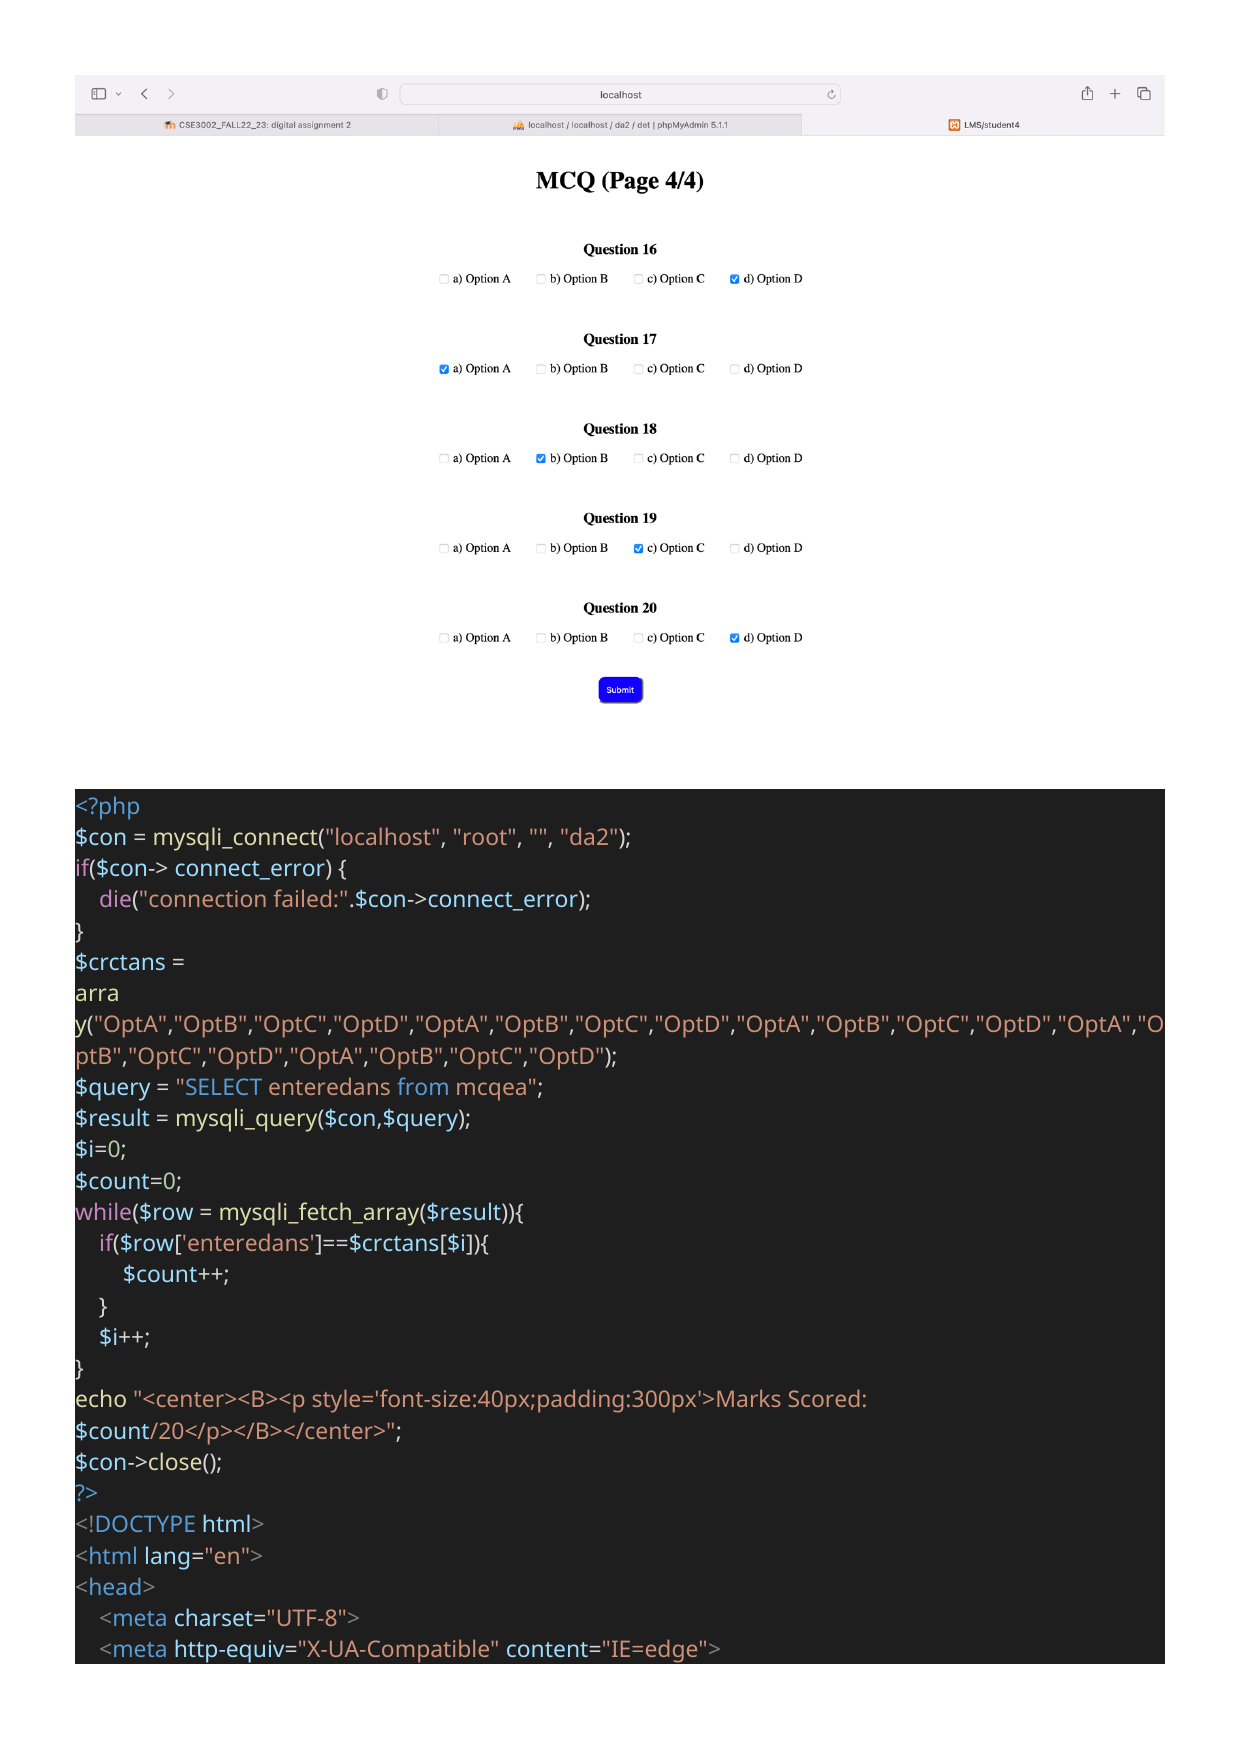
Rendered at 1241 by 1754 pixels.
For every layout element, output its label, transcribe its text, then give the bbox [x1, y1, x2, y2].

text $i=0; [75, 1133, 1165, 1164]
text die("connection failed:".$con->connect_error); [75, 883, 1165, 914]
text if($con-> connect_error) { [75, 852, 1165, 883]
text $count++; [75, 1258, 1165, 1289]
text $count=0; [75, 1164, 1165, 1196]
text <?php [75, 789, 1165, 821]
text <html lang="en"> [75, 1539, 1165, 1571]
text $con = mysqli_connect("localhost", "root", "", "da2"); [75, 821, 1165, 852]
text } [75, 914, 1165, 946]
text $query = "SELECT enteredans from mcqea"; [75, 1071, 1165, 1102]
text } [75, 1352, 1165, 1383]
picture [75, 75, 1165, 756]
text $i++; [75, 1321, 1165, 1352]
text $result = mysqli_query($con,$query); [75, 1102, 1165, 1133]
text ?> [75, 1477, 1165, 1508]
text <!DOCTYPE html> [75, 1508, 1165, 1539]
text } [75, 1289, 1165, 1321]
text $crctans = array("OptA","OptB","OptC","OptD","OptA","OptB","OptC","OptD","OptA","OptB","OptC","OptD","OptA","OptB","OptC","OptD","OptA","OptB","OptC","OptD"); [75, 946, 1165, 1071]
text $con->close(); [75, 1446, 1165, 1477]
text if($row['enteredans']==$crctans[$i]){ [75, 1227, 1165, 1258]
text <meta http-equiv="X-UA-Compatible" content="IE=edge"> [75, 1633, 1165, 1664]
text <meta charset="UTF-8"> [75, 1602, 1165, 1633]
text while($row = mysqli_fetch_array($result)){ [75, 1196, 1165, 1227]
text echo "<center><B><p style='font-size:40px;padding:300px'>Marks Scored: $count/20</p></B></center>"; [75, 1383, 1165, 1446]
text <head> [75, 1571, 1165, 1602]
